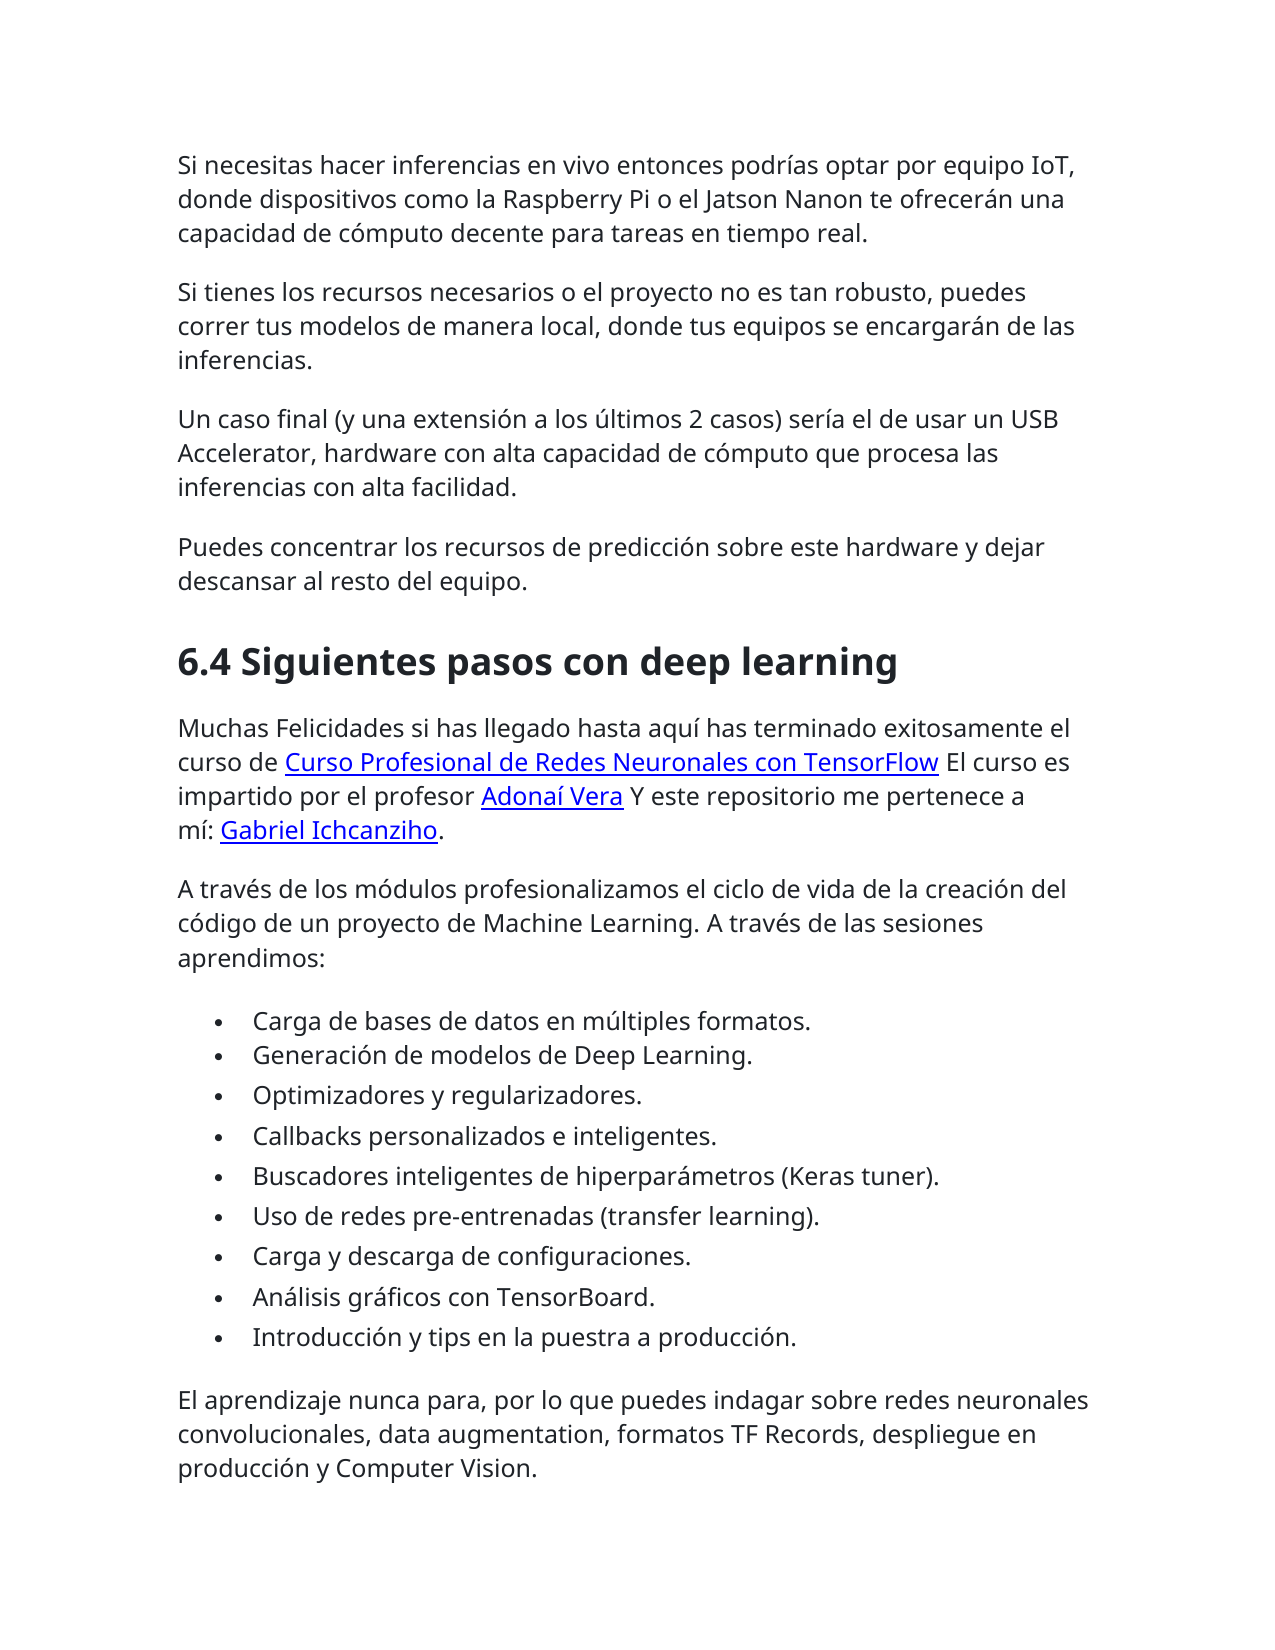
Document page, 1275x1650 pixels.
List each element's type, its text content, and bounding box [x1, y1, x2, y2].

text Un caso final (y una extensión a los últimos 2 casos) sería el de usar un USB Accelerator, hardware con alta capacidad de cómputo que procesa las inferencias con alta facilidad. [177, 402, 1098, 504]
list Generación de modelos de Deep Learning. [215, 1037, 1098, 1072]
text Puedes concentrar los recursos de predicción sobre este hardware y dejar descansar al resto del equipo. [177, 529, 1098, 597]
list Carga de bases de datos en múltiples formatos. [215, 1003, 1098, 1037]
list Introducción y tips en la puestra a producción. [215, 1320, 1098, 1354]
text El aprendizaje nunca para, por lo que puedes indagar sobre redes neuronales convolucionales, data augmentation, formatos TF Records, despliegue en producción y Computer Vision. [177, 1383, 1098, 1485]
text Muchas Felicidades si has llegado hasta aquí has terminado exitosamente el curso de Curso Profesional de Redes Neuronales con TensorFlow El curso es impartido por el profesor Adonaí Vera Y este repositorio me pertenece a mí: Gabriel Ichcanziho. [177, 711, 1098, 847]
list Buscadores inteligentes de hiperparámetros (Keras tuner). [215, 1158, 1098, 1192]
list Optimizadores y regularizadores. [215, 1078, 1098, 1112]
text Si necesitas hacer inferencias en vivo entonces podrías optar por equipo IoT, donde dispositivos como la Raspberry Pi o el Jatson Nanon te ofrecerán una capacidad de cómputo decente para tareas en tiempo real. [177, 148, 1098, 250]
list Análisis gráficos con TensorBoard. [215, 1279, 1098, 1313]
text Si tienes los recursos necesarios o el proyecto no es tan robusto, puedes correr tus modelos de manera local, donde tus equipos se encargarán de las inferencias. [177, 275, 1098, 377]
list Uso de redes pre-entrenadas (transfer learning). [215, 1199, 1098, 1233]
list Callbacks personalizados e inteligentes. [215, 1118, 1098, 1152]
text A través de los módulos profesionalizamos el ciclo de vida de la creación del código de un proyecto de Machine Learning. A través de las sesiones aprendimos: [177, 872, 1098, 974]
text 6.4 Siguientes pasos con deep learning [177, 635, 1098, 686]
list Carga y descarga de configuraciones. [215, 1239, 1098, 1273]
